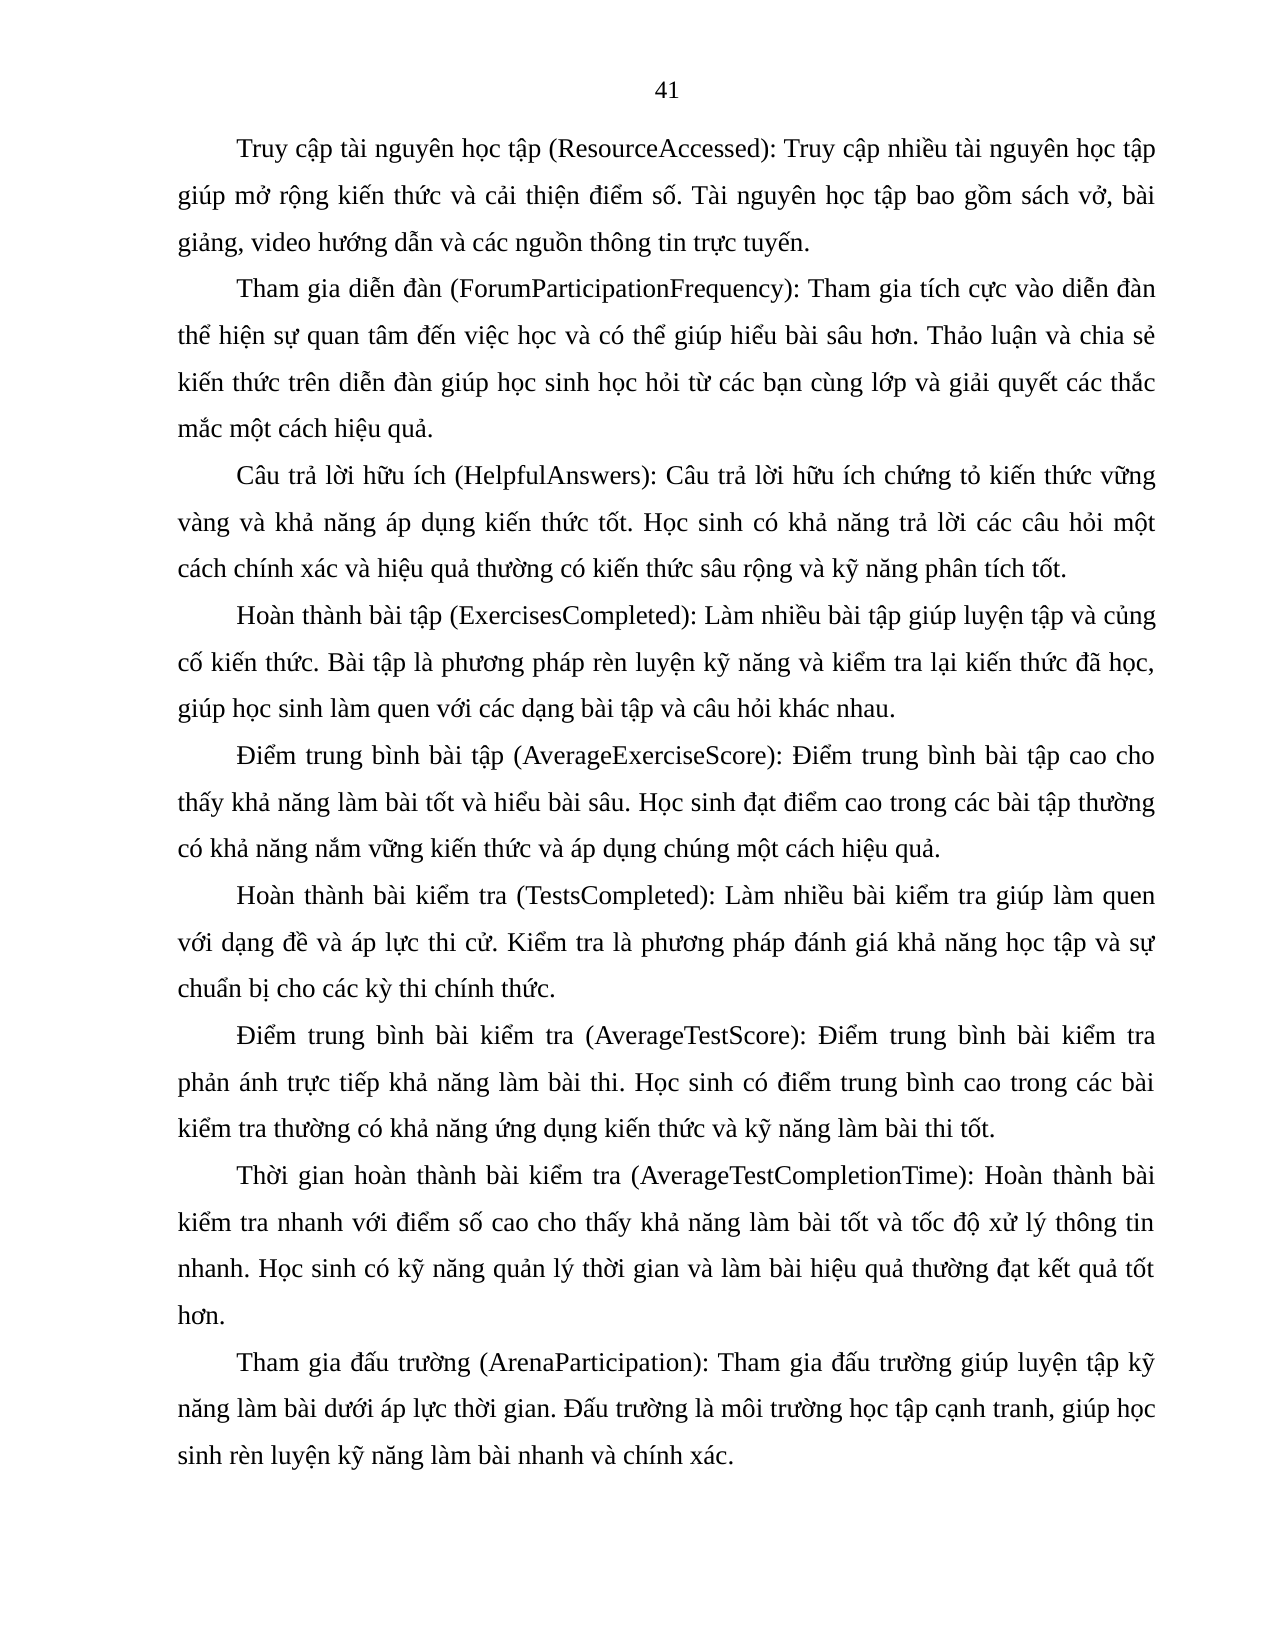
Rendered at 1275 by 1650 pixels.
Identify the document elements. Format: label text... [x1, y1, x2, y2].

text Truy cập tài nguyên học tập (ResourceAccessed): Truy cập nhiều tài nguyên học tập giúp mở rộng kiến thức và cải thiện điểm số. Tài nguyên học tập bao gồm sách vở, bài giảng, video hướng dẫn và các nguồn thông tin trực tuyến. [177, 132, 1157, 257]
text Thời gian hoàn thành bài kiểm tra (AverageTestCompletionTime): Hoàn thành bài kiểm tra nhanh với điểm số cao cho thấy khả năng làm bài tốt và tốc độ xử lý thông tin nhanh. Học sinh có kỹ năng quản lý thời gian và làm bài hiệu quả thường đạt kết quả tốt hơn. [177, 1159, 1157, 1330]
text Hoàn thành bài tập (ExercisesCompleted): Làm nhiều bài tập giúp luyện tập và củng cố kiến thức. Bài tập là phương pháp rèn luyện kỹ năng và kiểm tra lại kiến thức đã học, giúp học sinh làm quen với các dạng bài tập và câu hỏi khác nhau. [177, 599, 1157, 724]
text Điểm trung bình bài tập (AverageExerciseScore): Điểm trung bình bài tập cao cho thấy khả năng làm bài tốt và hiểu bài sâu. Học sinh đạt điểm cao trong các bài tập thường có khả năng nắm vững kiến thức và áp dụng chúng một cách hiệu quả. [177, 739, 1157, 864]
text Câu trả lời hữu ích (HelpfulAnswers): Câu trả lời hữu ích chứng tỏ kiến thức vững vàng và khả năng áp dụng kiến thức tốt. Học sinh có khả năng trả lời các câu hỏi một cách chính xác và hiệu quả thường có kiến thức sâu rộng và kỹ năng phân tích tốt. [177, 459, 1157, 584]
text Hoàn thành bài kiểm tra (TestsCompleted): Làm nhiều bài kiểm tra giúp làm quen với dạng đề và áp lực thi cử. Kiểm tra là phương pháp đánh giá khả năng học tập và sự chuẩn bị cho các kỳ thi chính thức. [177, 879, 1157, 1004]
text Tham gia diễn đàn (ForumParticipationFrequency): Tham gia tích cực vào diễn đàn thể hiện sự quan tâm đến việc học và có thể giúp hiểu bài sâu hơn. Thảo luận và chia sẻ kiến thức trên diễn đàn giúp học sinh học hỏi từ các bạn cùng lớp và giải quyết các thắc mắc một cách hiệu quả. [177, 272, 1157, 444]
text Điểm trung bình bài kiểm tra (AverageTestScore): Điểm trung bình bài kiểm tra phản ánh trực tiếp khả năng làm bài thi. Học sinh có điểm trung bình cao trong các bài kiểm tra thường có khả năng ứng dụng kiến thức và kỹ năng làm bài thi tốt. [177, 1019, 1157, 1144]
text Tham gia đấu trường (ArenaParticipation): Tham gia đấu trường giúp luyện tập kỹ năng làm bài dưới áp lực thời gian. Đấu trường là môi trường học tập cạnh tranh, giúp học sinh rèn luyện kỹ năng làm bài nhanh và chính xác. [177, 1346, 1157, 1470]
